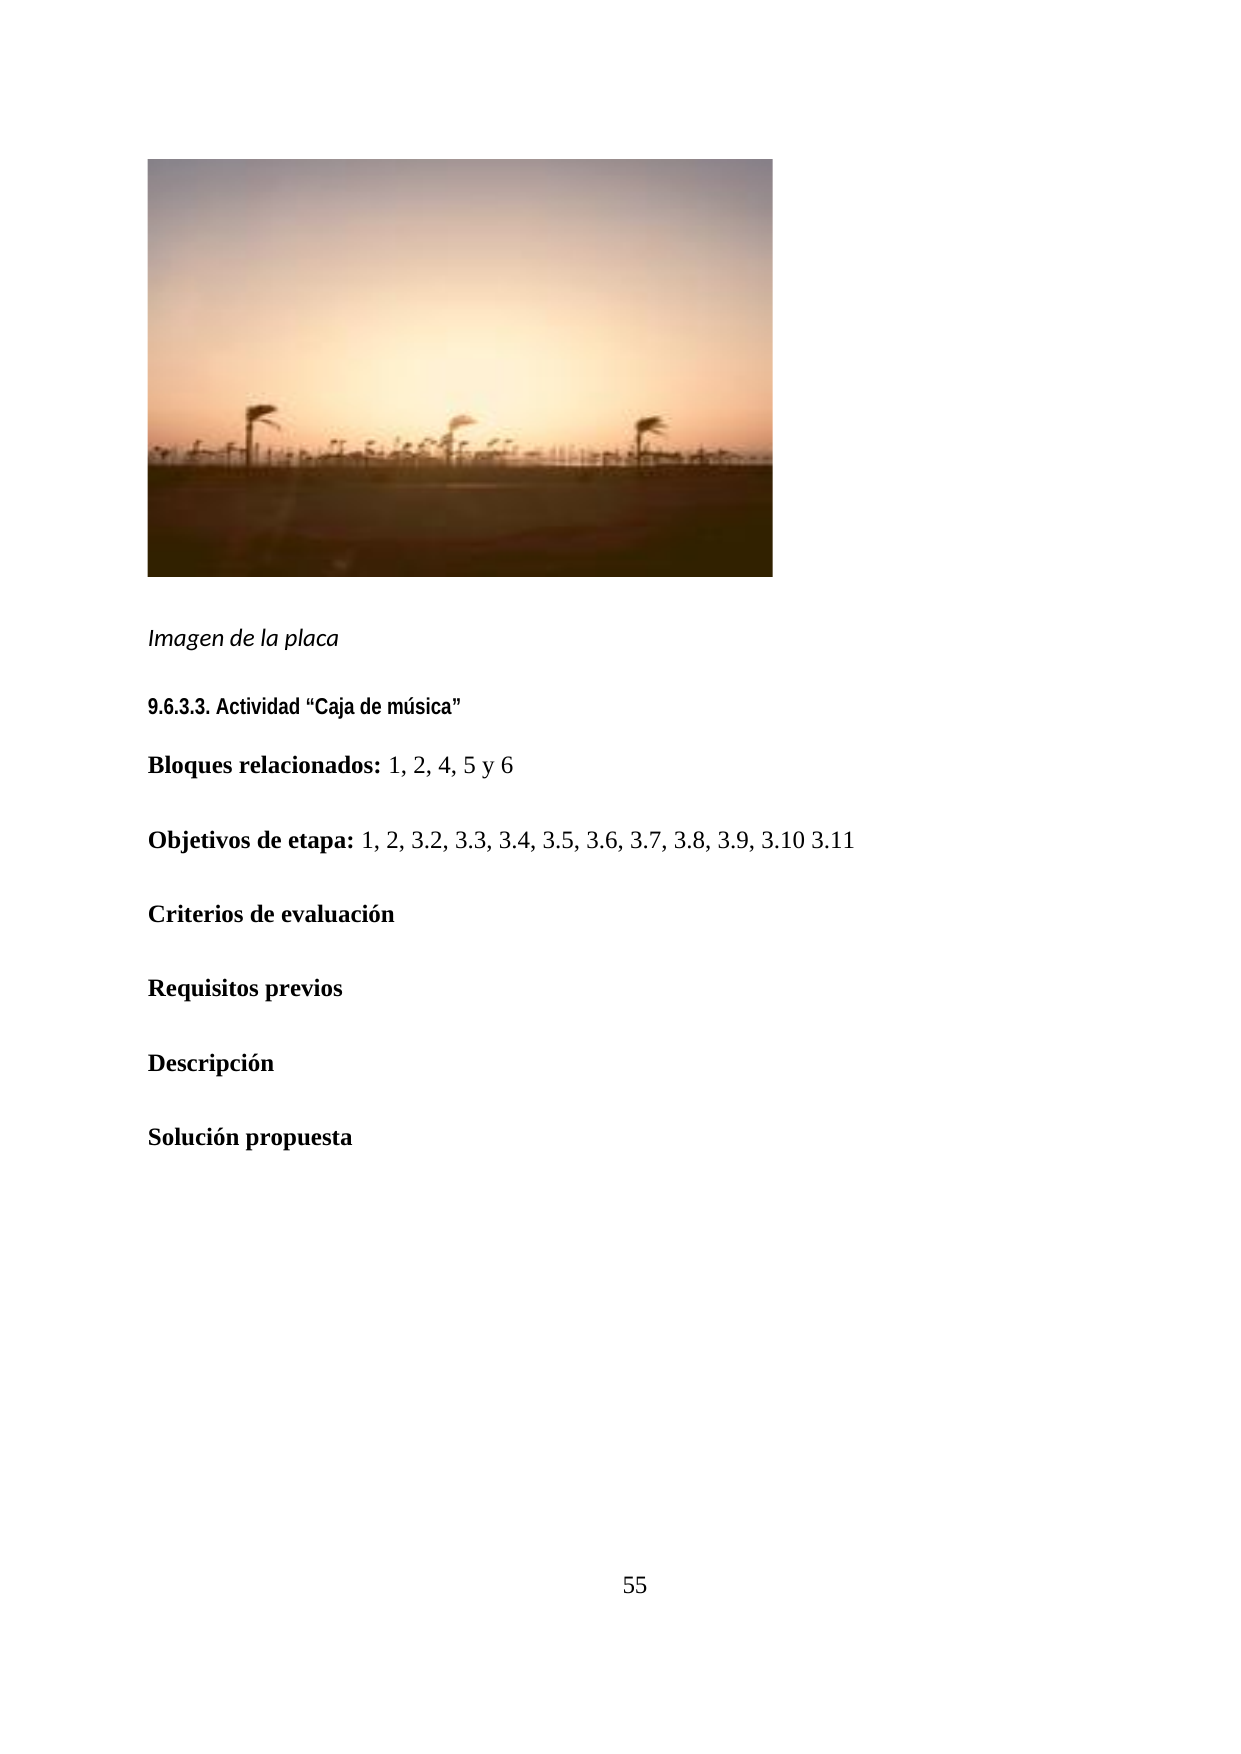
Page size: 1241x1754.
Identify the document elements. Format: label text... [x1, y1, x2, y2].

text Bloques relacionados: 1, 2, 4, 5 y 6 [148, 750, 1122, 779]
subtitle Actividad “Caja de música” [148, 693, 1122, 719]
text Solución propuesta [148, 1122, 1122, 1151]
text Criterios de evaluación [148, 899, 1122, 928]
text Objetivos de etapa: 1, 2, 3.2, 3.3, 3.4, 3.5, 3.6, 3.7, 3.8, 3.9, 3.10 3.11 [148, 825, 1122, 853]
text Descripción [148, 1048, 1122, 1077]
text Requisitos previos [148, 973, 1122, 1002]
picture [147, 159, 773, 577]
text Imagen de la placa [148, 622, 1122, 653]
